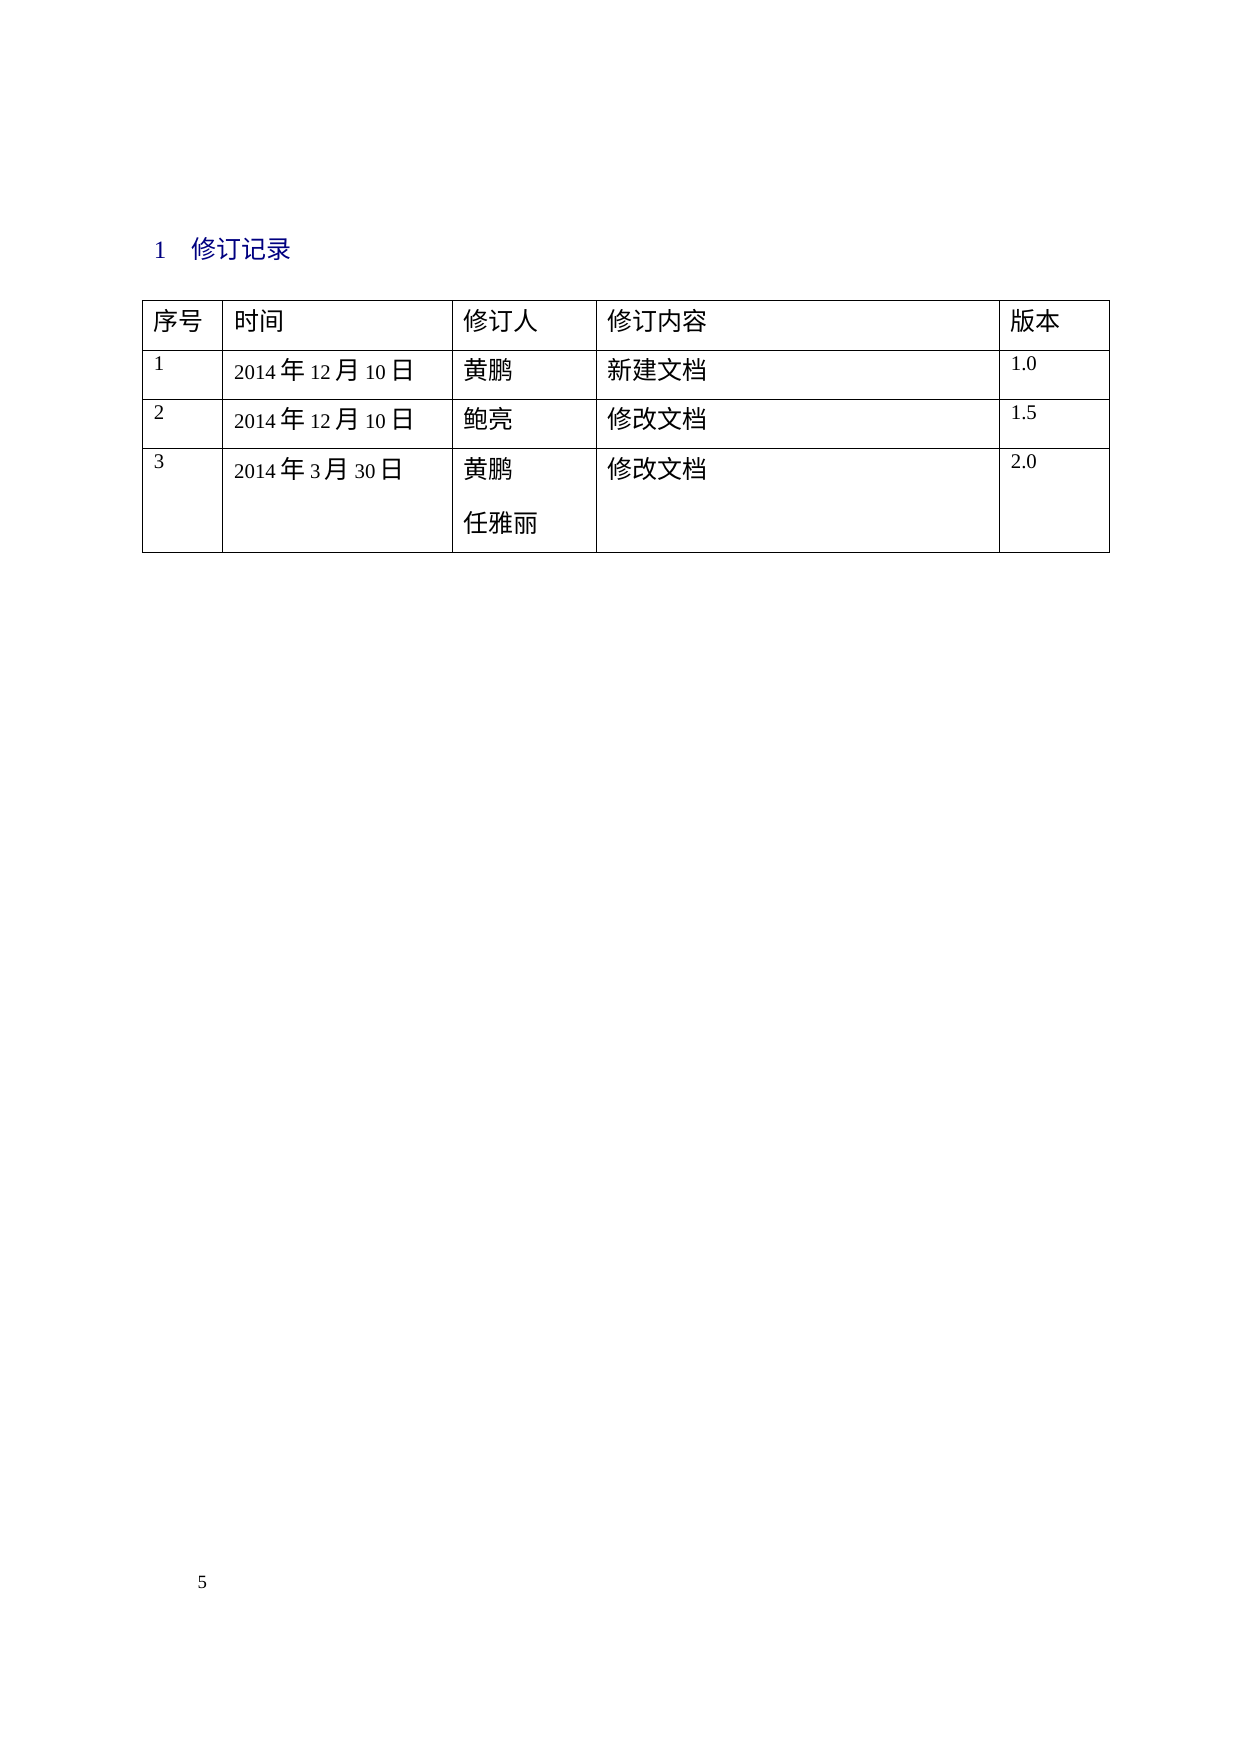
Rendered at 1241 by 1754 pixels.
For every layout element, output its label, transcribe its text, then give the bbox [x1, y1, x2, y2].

table_header 时间 [223, 301, 452, 350]
table_header 版本 [1000, 301, 1109, 350]
table_header 序号 [143, 301, 222, 350]
table_cell 2014年3月30日 [223, 449, 452, 552]
subtitle 修订记录 [153, 229, 1098, 266]
table_cell 1.5 [1000, 400, 1109, 448]
table_cell 鲍亮 [453, 400, 596, 448]
table_header 修订内容 [597, 301, 999, 350]
table_cell 1.0 [1000, 351, 1109, 399]
table_cell 2014年12月10日 [223, 400, 452, 448]
table_cell 2014年12月10日 [223, 351, 452, 399]
table_cell 黄鹏 任雅丽 [453, 449, 596, 552]
table_cell 修改文档 [597, 400, 999, 448]
table_cell 修改文档 [597, 449, 999, 552]
table_cell 新建文档 [597, 351, 999, 399]
table_cell 2.0 [1000, 449, 1109, 552]
table_header 修订人 [453, 301, 596, 350]
table_cell 黄鹏 [453, 351, 596, 399]
table_cell 1 [143, 351, 222, 399]
table_cell 2 [143, 400, 222, 448]
table_cell 3 [143, 449, 222, 552]
